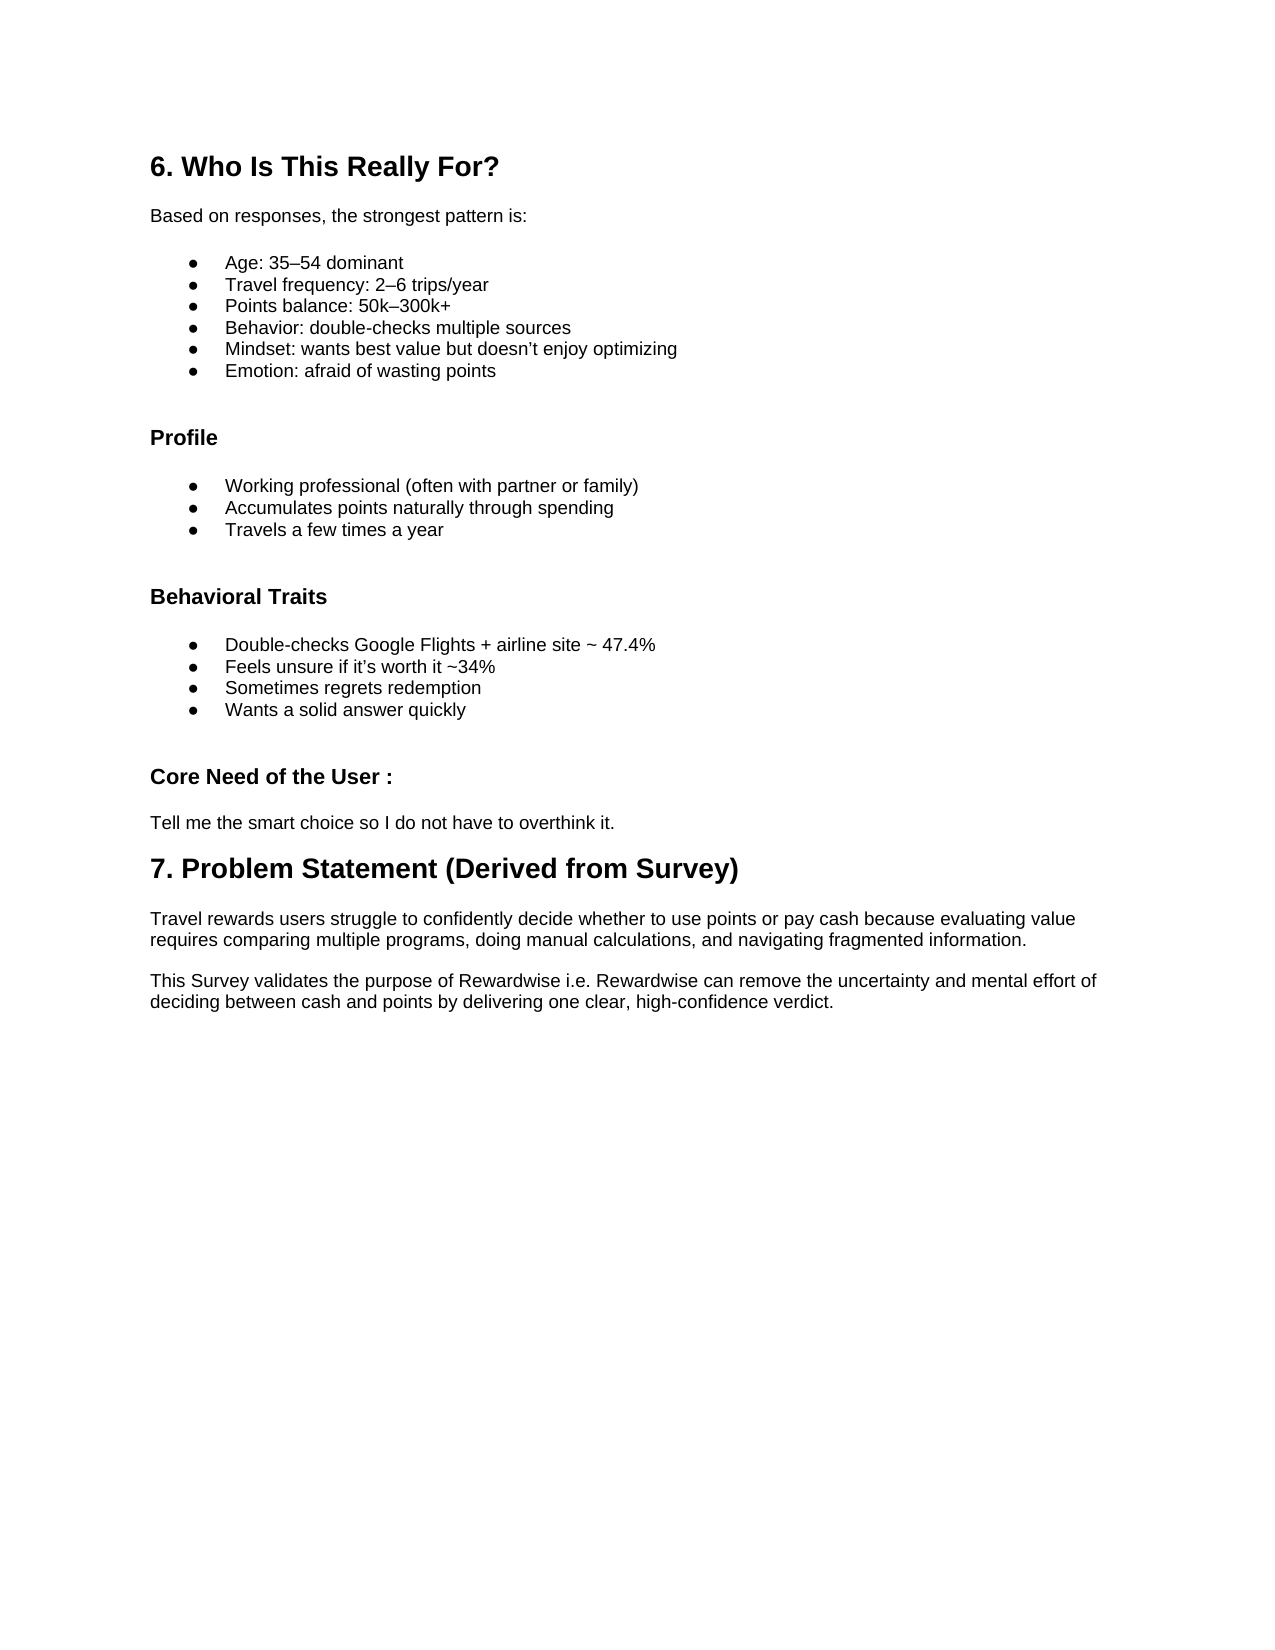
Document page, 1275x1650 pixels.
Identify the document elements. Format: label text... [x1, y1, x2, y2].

list Double-checks Google Flights + airline site ~ 47.4% [187, 634, 1125, 655]
list Wants a solid answer quickly [187, 698, 1125, 720]
list Behavior: double-checks multiple sources [187, 317, 1125, 338]
list Travels a few times a year [187, 518, 1125, 540]
text 6. Who Is This Really For? [150, 150, 1125, 182]
list Emotion: afraid of wasting points [187, 360, 1125, 381]
list Working professional (often with partner or family) [187, 475, 1125, 497]
text Tell me the smart choice so I do not have to overthink it. [150, 812, 1125, 833]
list Age: 35–54 dominant [187, 252, 1125, 273]
text This Survey validates the purpose of Rewardwise i.e. Rewardwise can remove the uncertainty and mental effort of deciding between cash and points by delivering one clear, high-confidence verdict. [150, 969, 1125, 1013]
list Sometimes regrets redemption [187, 677, 1125, 698]
list Accumulates points naturally through spending [187, 497, 1125, 518]
list Mindset: wants best value but doesn’t enjoy optimizing [187, 338, 1125, 360]
list Points balance: 50k–300k+ [187, 295, 1125, 317]
text Behavioral Traits [150, 584, 1125, 609]
text Core Need of the User : [150, 764, 1125, 789]
text Profile [150, 425, 1125, 450]
list Travel frequency: 2–6 trips/year [187, 273, 1125, 295]
text Based on responses, the strongest pattern is: [150, 205, 1125, 227]
text 7. Problem Statement (Derived from Survey) [150, 852, 1125, 885]
text Travel rewards users struggle to confidently decide whether to use points or pay cash because evaluating value requires comparing multiple programs, doing manual calculations, and navigating fragmented information. [150, 908, 1125, 951]
list Feels unsure if it’s worth it ~34% [187, 655, 1125, 677]
